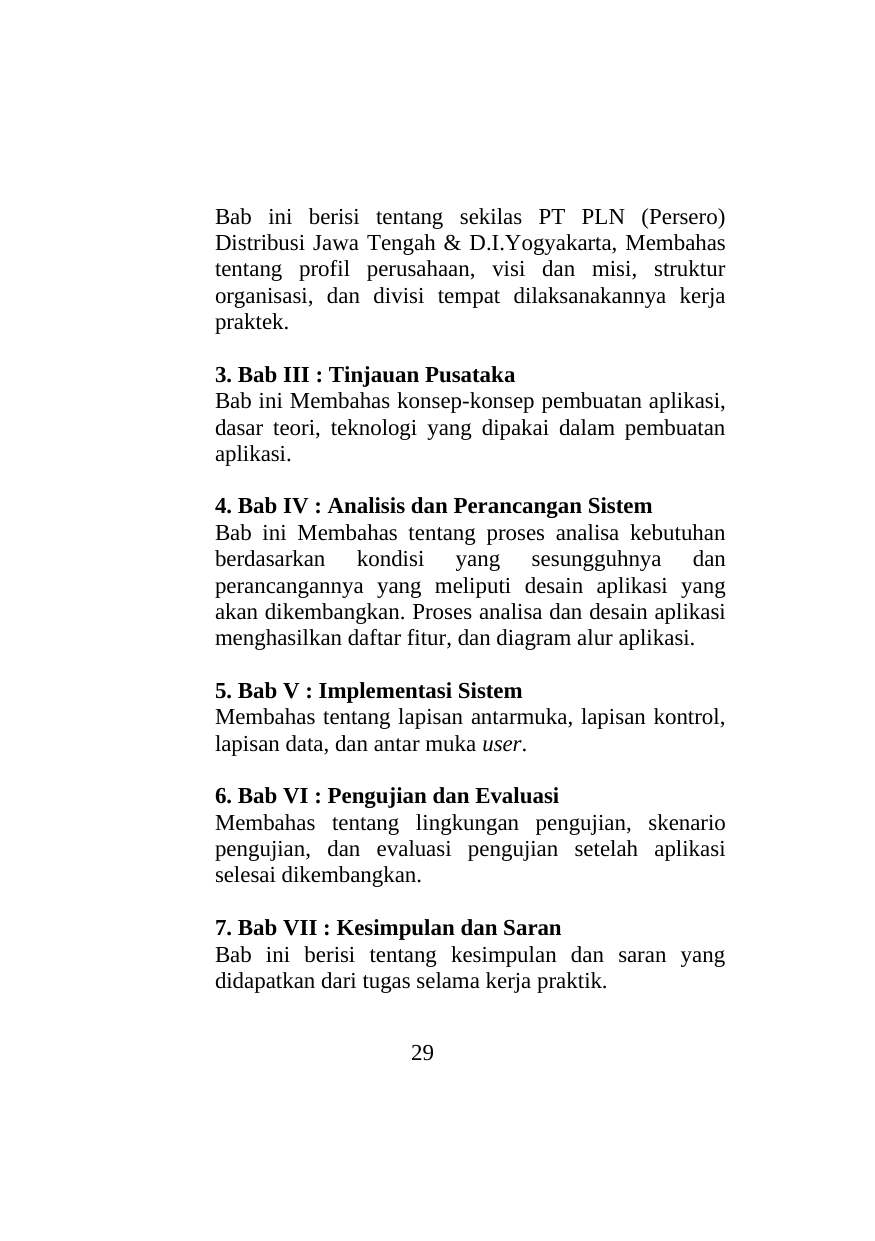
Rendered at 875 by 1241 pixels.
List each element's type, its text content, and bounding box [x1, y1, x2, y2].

text Membahas tentang lingkungan pengujian, skenario pengujian, dan evaluasi pengujian setelah aplikasi selesai dikembangkan. [215, 809, 726, 888]
text 5. Bab V : Implementasi Sistem [215, 677, 726, 703]
text Bab ini berisi tentang kesimpulan dan saran yang didapatkan dari tugas selama kerja praktik. [215, 941, 726, 993]
text 4. Bab IV : Analisis dan Perancangan Sistem [215, 493, 726, 519]
text 7. Bab VII : Kesimpulan dan Saran [215, 914, 726, 941]
text 3. Bab III : Tinjauan Pusataka [215, 361, 726, 387]
text Bab ini Membahas tentang proses analisa kebutuhan berdasarkan kondisi yang sesungguhnya dan perancangannya yang meliputi desain aplikasi yang akan dikembangkan. Proses analisa dan desain aplikasi menghasilkan daftar fitur, dan diagram alur aplikasi. [215, 519, 726, 651]
text 6. Bab VI : Pengujian dan Evaluasi [215, 782, 726, 809]
text Membahas tentang lapisan antarmuka, lapisan kontrol, lapisan data, dan antar muka user. [215, 703, 726, 756]
text Bab ini Membahas konsep-konsep pembuatan aplikasi, dasar teori, teknologi yang dipakai dalam pembuatan aplikasi. [215, 387, 726, 466]
text Bab ini berisi tentang sekilas PT PLN (Persero) Distribusi Jawa Tengah & D.I.Yogyakarta, Membahas tentang profil perusahaan, visi dan misi, struktur organisasi, dan divisi tempat dilaksanakannya kerja praktek. [215, 203, 726, 334]
